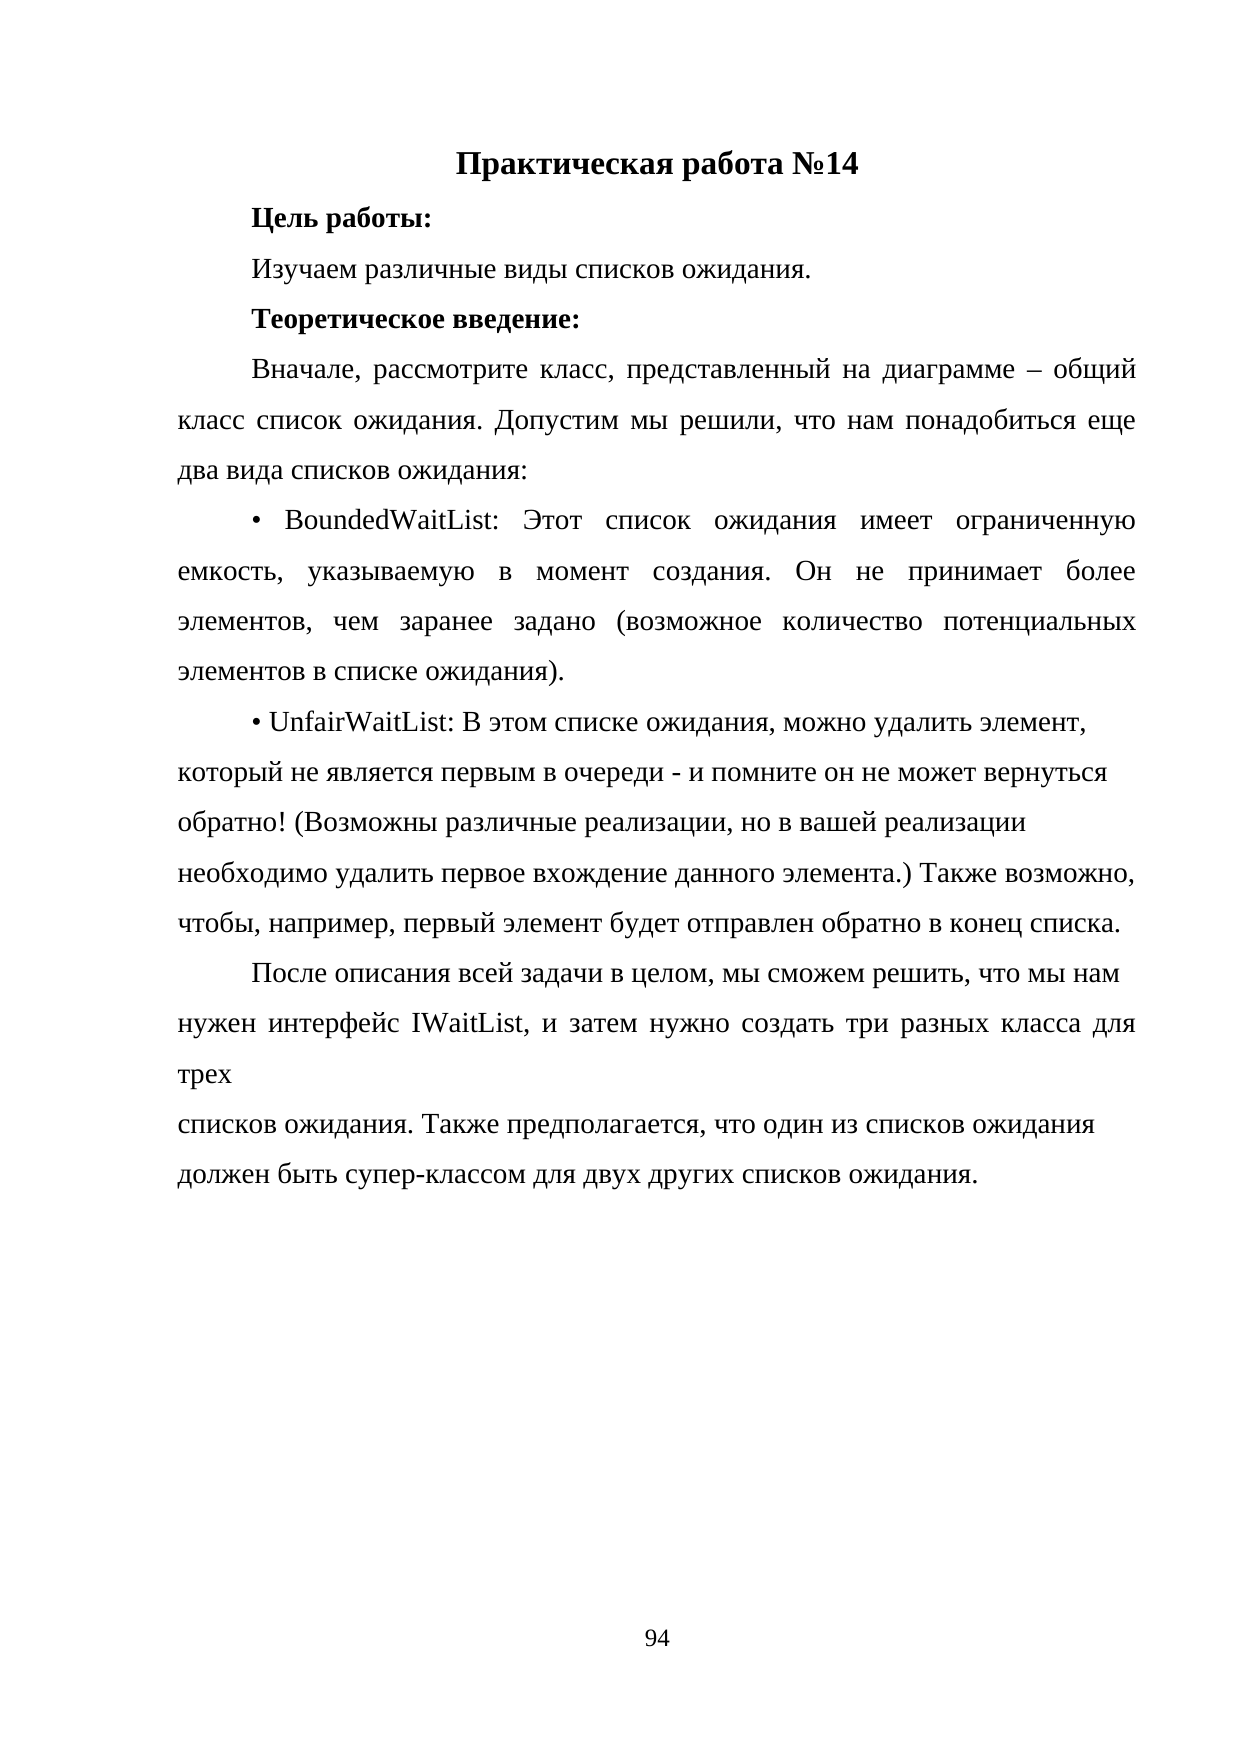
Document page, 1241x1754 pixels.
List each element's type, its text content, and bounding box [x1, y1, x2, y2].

text После описания всей задачи в целом, мы сможем решить, что мы нам [177, 955, 1137, 989]
text который не является первым в очереди - и помните он не может вернуться [177, 754, 1137, 788]
text чтобы, например, первый элемент будет отправлен обратно в конец списка. [177, 905, 1137, 938]
text Теоретическое введение: [177, 301, 1137, 335]
text Цель работы: [177, 201, 1137, 234]
subtitle Практическая работа №14 [177, 143, 1137, 181]
text Изучаем различные виды списков ожидания. [177, 251, 1137, 284]
text списков ожидания. Также предполагается, что один из списков ожидания [177, 1106, 1137, 1140]
text нужен интерфейс IWaitList, и затем нужно создать три разных класса для трех [177, 1006, 1137, 1089]
text необходимо удалить первое вхождение данного элемента.) Также возможно, [177, 855, 1137, 888]
text должен быть супер-классом для двух других списков ожидания. [177, 1157, 1137, 1190]
text Вначале, рассмотрите класс, представленный на диаграмме – общий класс список ожидания. Допустим мы решили, что нам понадобиться еще два вида списков ожидания: [177, 352, 1137, 486]
text • UnfairWaitList: В этом списке ожидания, можно удалить элемент, [177, 704, 1137, 737]
text • BoundedWaitList: Этот список ожидания имеет ограниченную емкость, указываемую в момент создания. Он не принимает более элементов, чем заранее задано (возможное количество потенциальных элементов в списке ожидания). [177, 502, 1137, 687]
text обратно! (Возможны различные реализации, но в вашей реализации [177, 804, 1137, 838]
